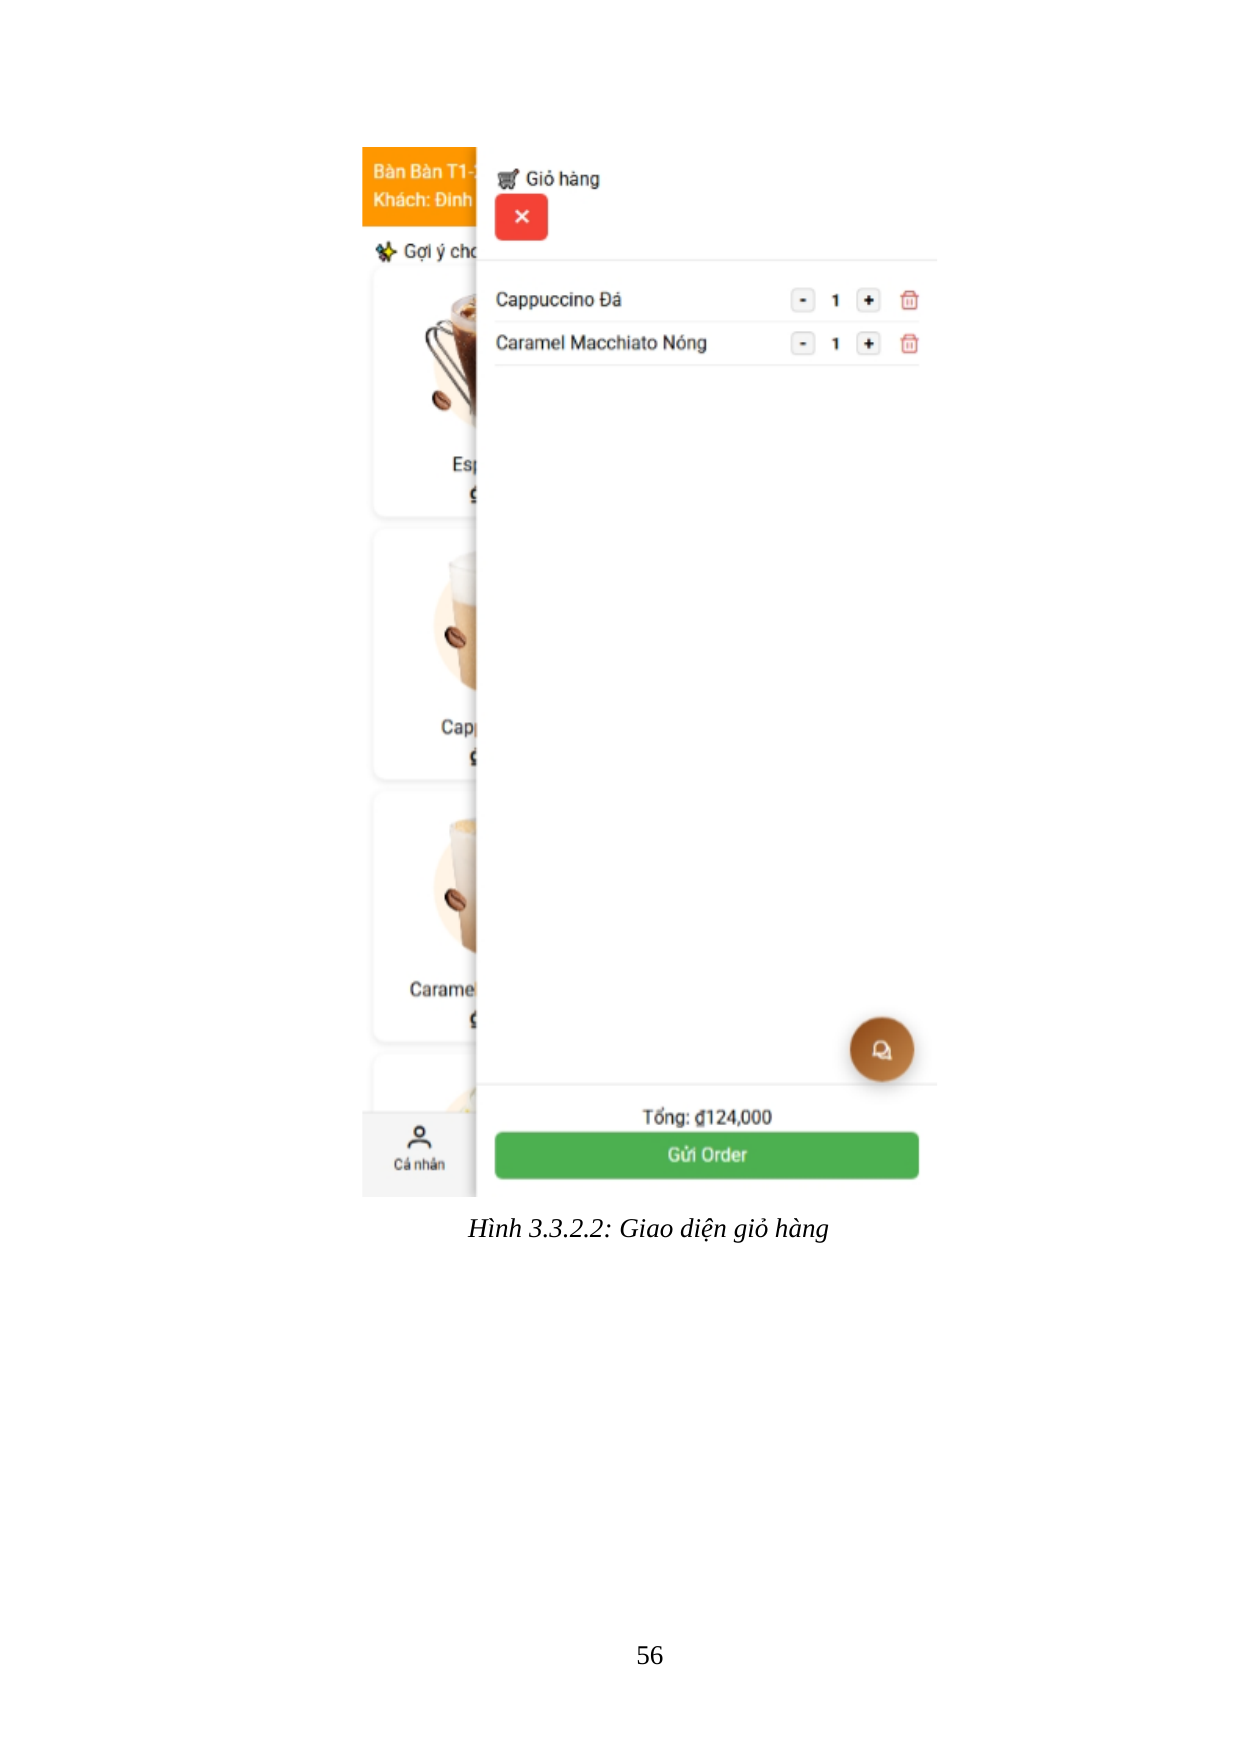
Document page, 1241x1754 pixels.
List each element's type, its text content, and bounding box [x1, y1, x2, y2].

picture [362, 147, 938, 1197]
text Hình 3.3.2.2: Giao diện giỏ hàng [177, 1212, 1122, 1243]
